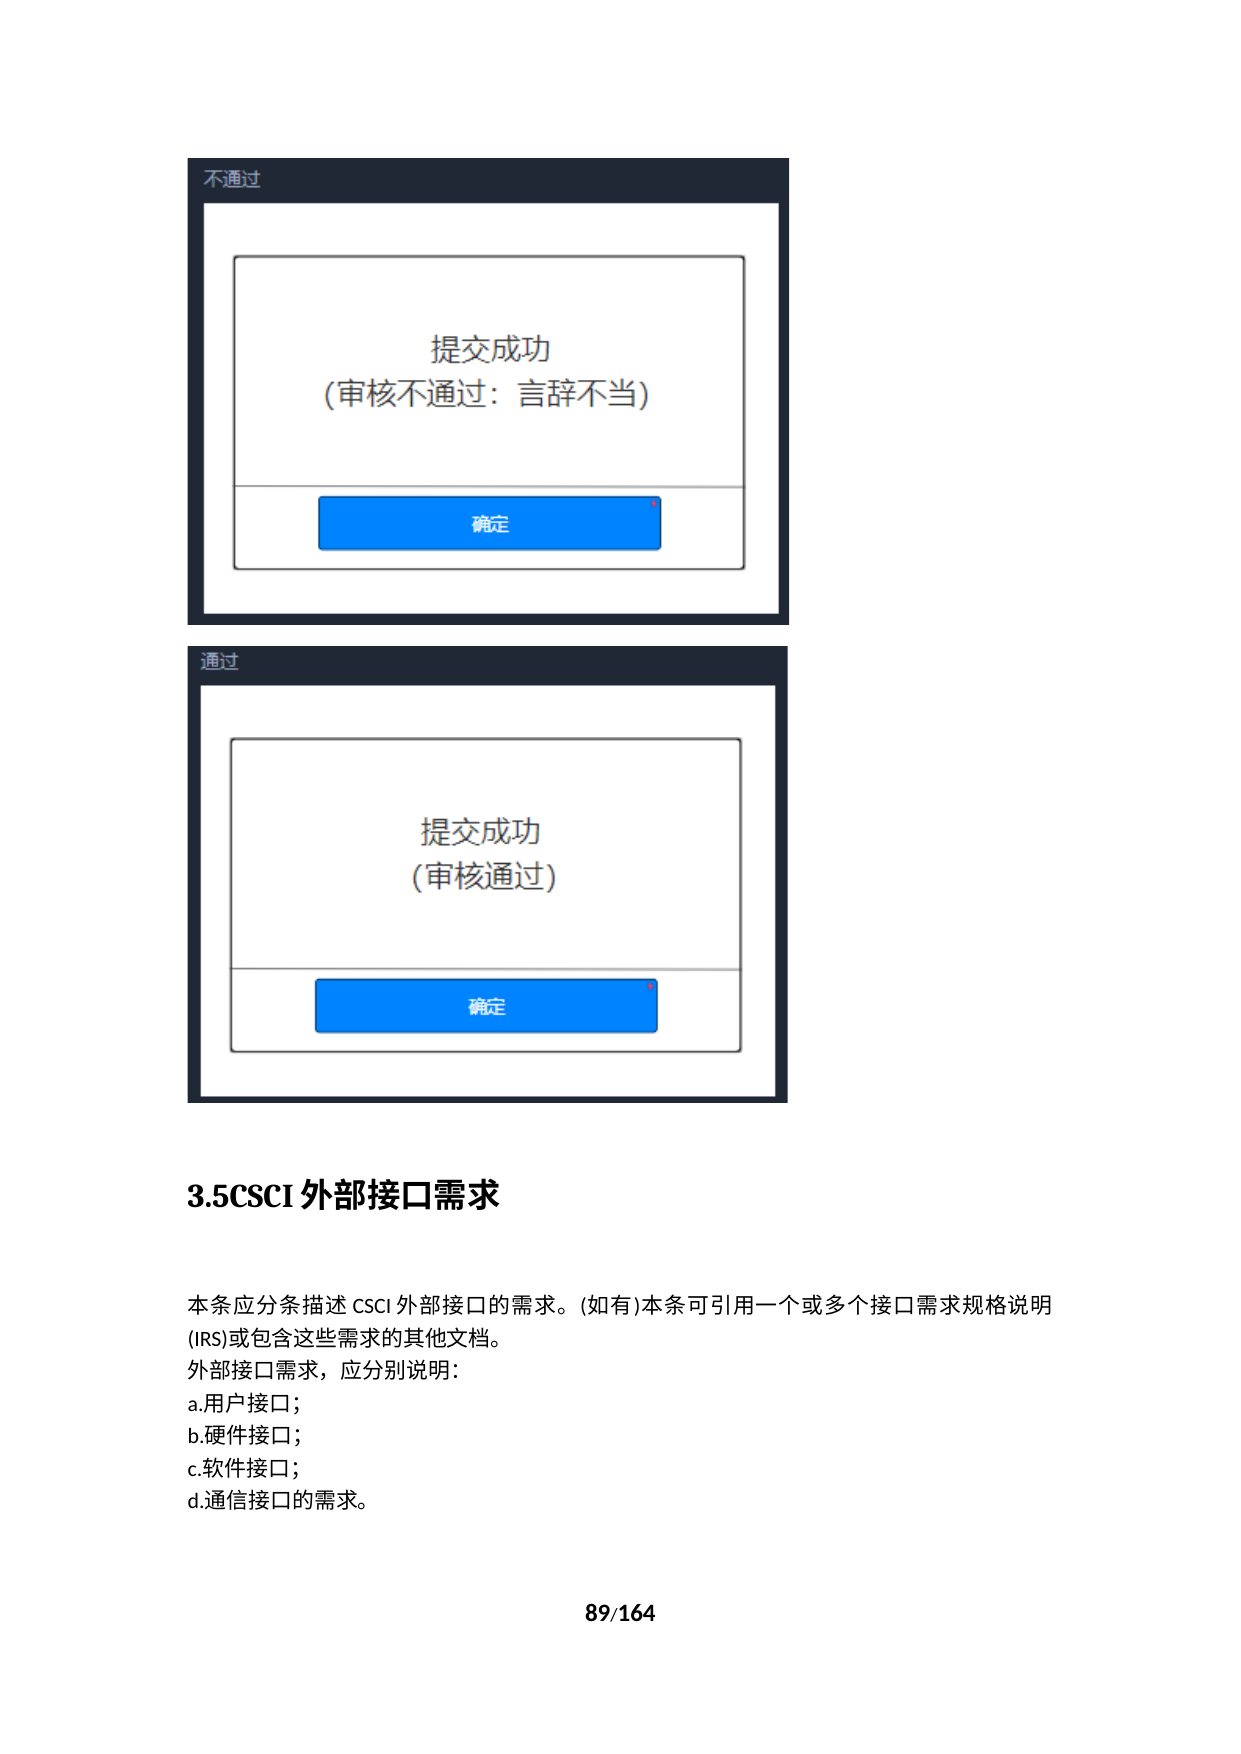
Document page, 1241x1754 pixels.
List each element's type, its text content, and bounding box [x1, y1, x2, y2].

text a.用户接口； [187, 1385, 1053, 1418]
subtitle 3.5CSCI外部接口需求 [187, 1161, 1053, 1226]
text 外部接口需求，应分别说明： [187, 1353, 1053, 1385]
text c.软件接口； [187, 1450, 1053, 1483]
text b.硬件接口； [187, 1418, 1053, 1450]
text 本条应分条描述CSCI外部接口的需求。(如有)本条可引用一个或多个接口需求规格说明(IRS)或包含这些需求的其他文档。 [187, 1288, 1053, 1353]
text d.通信接口的需求。 [187, 1483, 1053, 1515]
